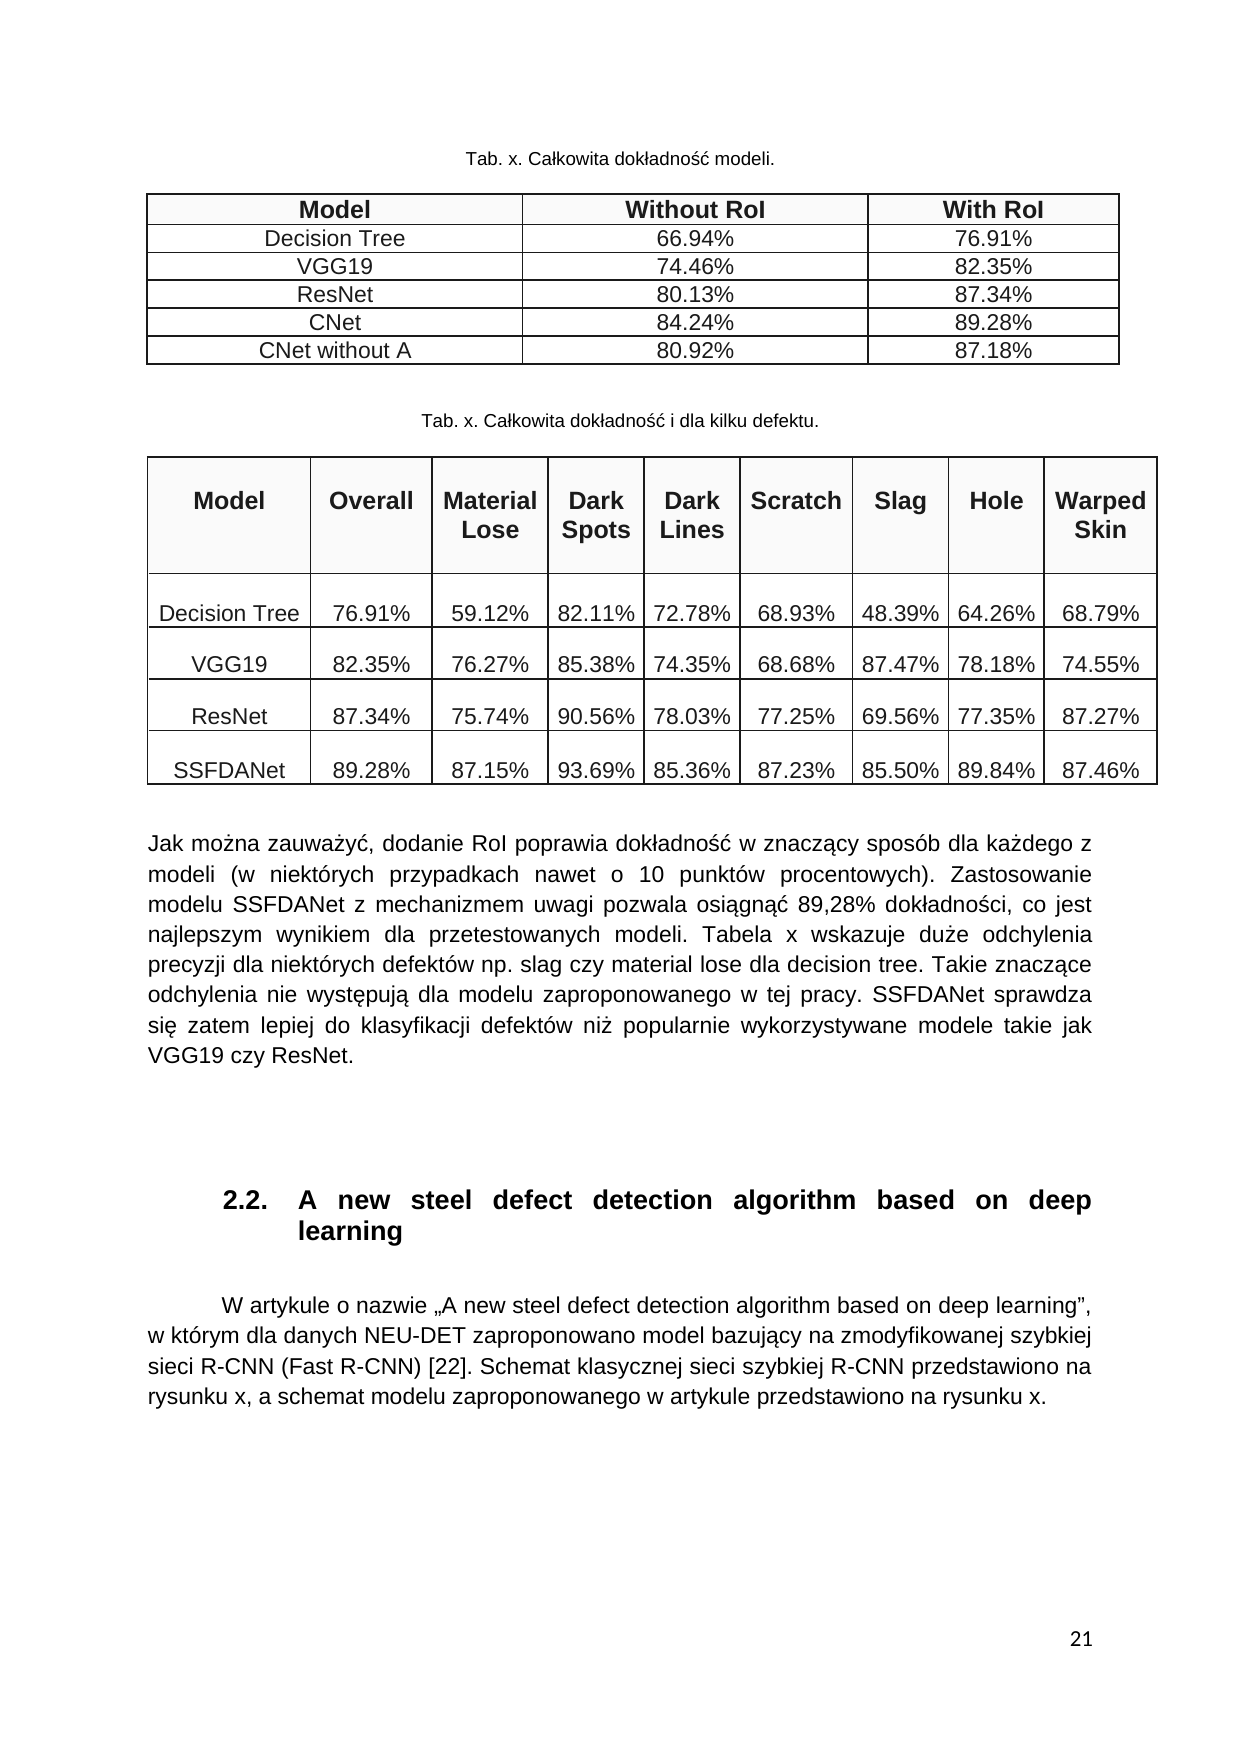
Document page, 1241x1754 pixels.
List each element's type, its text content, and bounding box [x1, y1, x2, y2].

table_cell 80.92% [523, 337, 867, 363]
table_cell 68.68% [741, 628, 852, 678]
table_cell 87.23% [741, 731, 852, 783]
table_cell 72.78% [645, 574, 739, 626]
table_cell 74.46% [523, 253, 867, 279]
table_cell 68.93% [741, 574, 852, 626]
table_header Warped Skin [1045, 458, 1156, 572]
table_cell Decision Tree [148, 225, 522, 251]
table_header Overall [311, 458, 431, 572]
table_cell 78.03% [645, 680, 739, 729]
table_cell 66.94% [523, 225, 867, 251]
table_cell 80.13% [523, 281, 867, 307]
table_cell 85.38% [549, 628, 643, 678]
table_cell 82.11% [549, 574, 643, 626]
table_cell 87.34% [311, 680, 431, 729]
table_header With RoI [869, 195, 1118, 223]
table_cell 87.15% [433, 731, 547, 783]
table_cell 85.50% [853, 731, 948, 783]
table_cell 89.84% [949, 731, 1043, 783]
table_cell CNet without A [148, 337, 522, 363]
table_cell 78.18% [949, 628, 1043, 678]
table_header Without RoI [523, 195, 867, 223]
table_cell CNet [148, 309, 522, 335]
table_cell VGG19 [148, 253, 522, 279]
table_cell 87.27% [1045, 680, 1156, 729]
table_cell SSFDANet [148, 731, 310, 783]
table_header Hole [949, 458, 1043, 572]
list A new steel defect detection algorithm based on deep learning [223, 1184, 1093, 1247]
table_cell 77.25% [741, 680, 852, 729]
table_cell 82.35% [311, 628, 431, 678]
table_cell 87.34% [869, 281, 1118, 307]
table_cell 68.79% [1045, 574, 1156, 626]
text W artykule o nazwie „A new steel defect detection algorithm based on deep learning”, w którym dla danych NEU-DET zaproponowano model bazujący na zmodyfikowanej szybkiej sieci R-CNN (Fast R-CNN) [22]. Schemat klasycznej sieci szybkiej R-CNN przedstawiono na rysunku x, a schemat modelu zaproponowanego w artykule przedstawiono na rysunku x. [148, 1292, 1093, 1409]
table_cell 89.28% [869, 309, 1118, 335]
table_cell 87.46% [1045, 731, 1156, 783]
table_cell 76.91% [311, 574, 431, 626]
table_cell 93.69% [549, 731, 643, 783]
table_cell 59.12% [433, 574, 547, 626]
table_cell 82.35% [869, 253, 1118, 279]
table_header Dark Lines [645, 458, 739, 572]
table_cell 77.35% [949, 680, 1043, 729]
table_cell 85.36% [645, 731, 739, 783]
table_cell 48.39% [853, 574, 948, 626]
table_header Dark Spots [549, 458, 643, 572]
table_cell 76.27% [433, 628, 547, 678]
table_cell 76.91% [869, 225, 1118, 251]
table_cell ResNet [148, 679, 310, 729]
table_header Scratch [741, 458, 852, 572]
text Tab. x. Całkowita dokładność i dla kilku defektu. [148, 410, 1093, 432]
table_cell 75.74% [433, 680, 547, 729]
table_cell VGG19 [148, 627, 310, 678]
table_cell 74.55% [1045, 628, 1156, 678]
table_cell ResNet [148, 281, 522, 307]
table_header Material Lose [433, 458, 547, 572]
table_cell 74.35% [645, 628, 739, 678]
table_header Model [148, 458, 310, 572]
table_cell 90.56% [549, 680, 643, 729]
table_cell 84.24% [523, 309, 867, 335]
table_cell 64.26% [949, 574, 1043, 626]
table_header Slag [853, 458, 948, 572]
table_cell Decision Tree [148, 574, 310, 626]
text Jak można zauważyć, dodanie RoI poprawia dokładność w znaczący sposób dla każdego z modeli (w niektórych przypadkach nawet o 10 punktów procentowych). Zastosowanie modelu SSFDANet z mechanizmem uwagi pozwala osiągnąć 89,28% dokładności, co jest najlepszym wynikiem dla przetestowanych modeli. Tabela x wskazuje duże odchylenia precyzji dla niektórych defektów np. slag czy material lose dla decision tree. Takie znaczące odchylenia nie występują dla modelu zaproponowanego w tej pracy. SSFDANet sprawdza się zatem lepiej do klasyfikacji defektów niż popularnie wykorzystywane modele takie jak VGG19 czy ResNet. [148, 830, 1093, 1068]
table_cell 69.56% [853, 680, 948, 729]
table_header Model [148, 195, 522, 223]
table_cell 87.47% [853, 628, 948, 678]
table_cell 87.18% [869, 337, 1118, 363]
text Tab. x. Całkowita dokładność modeli. [148, 148, 1093, 169]
table_cell 89.28% [311, 731, 431, 783]
